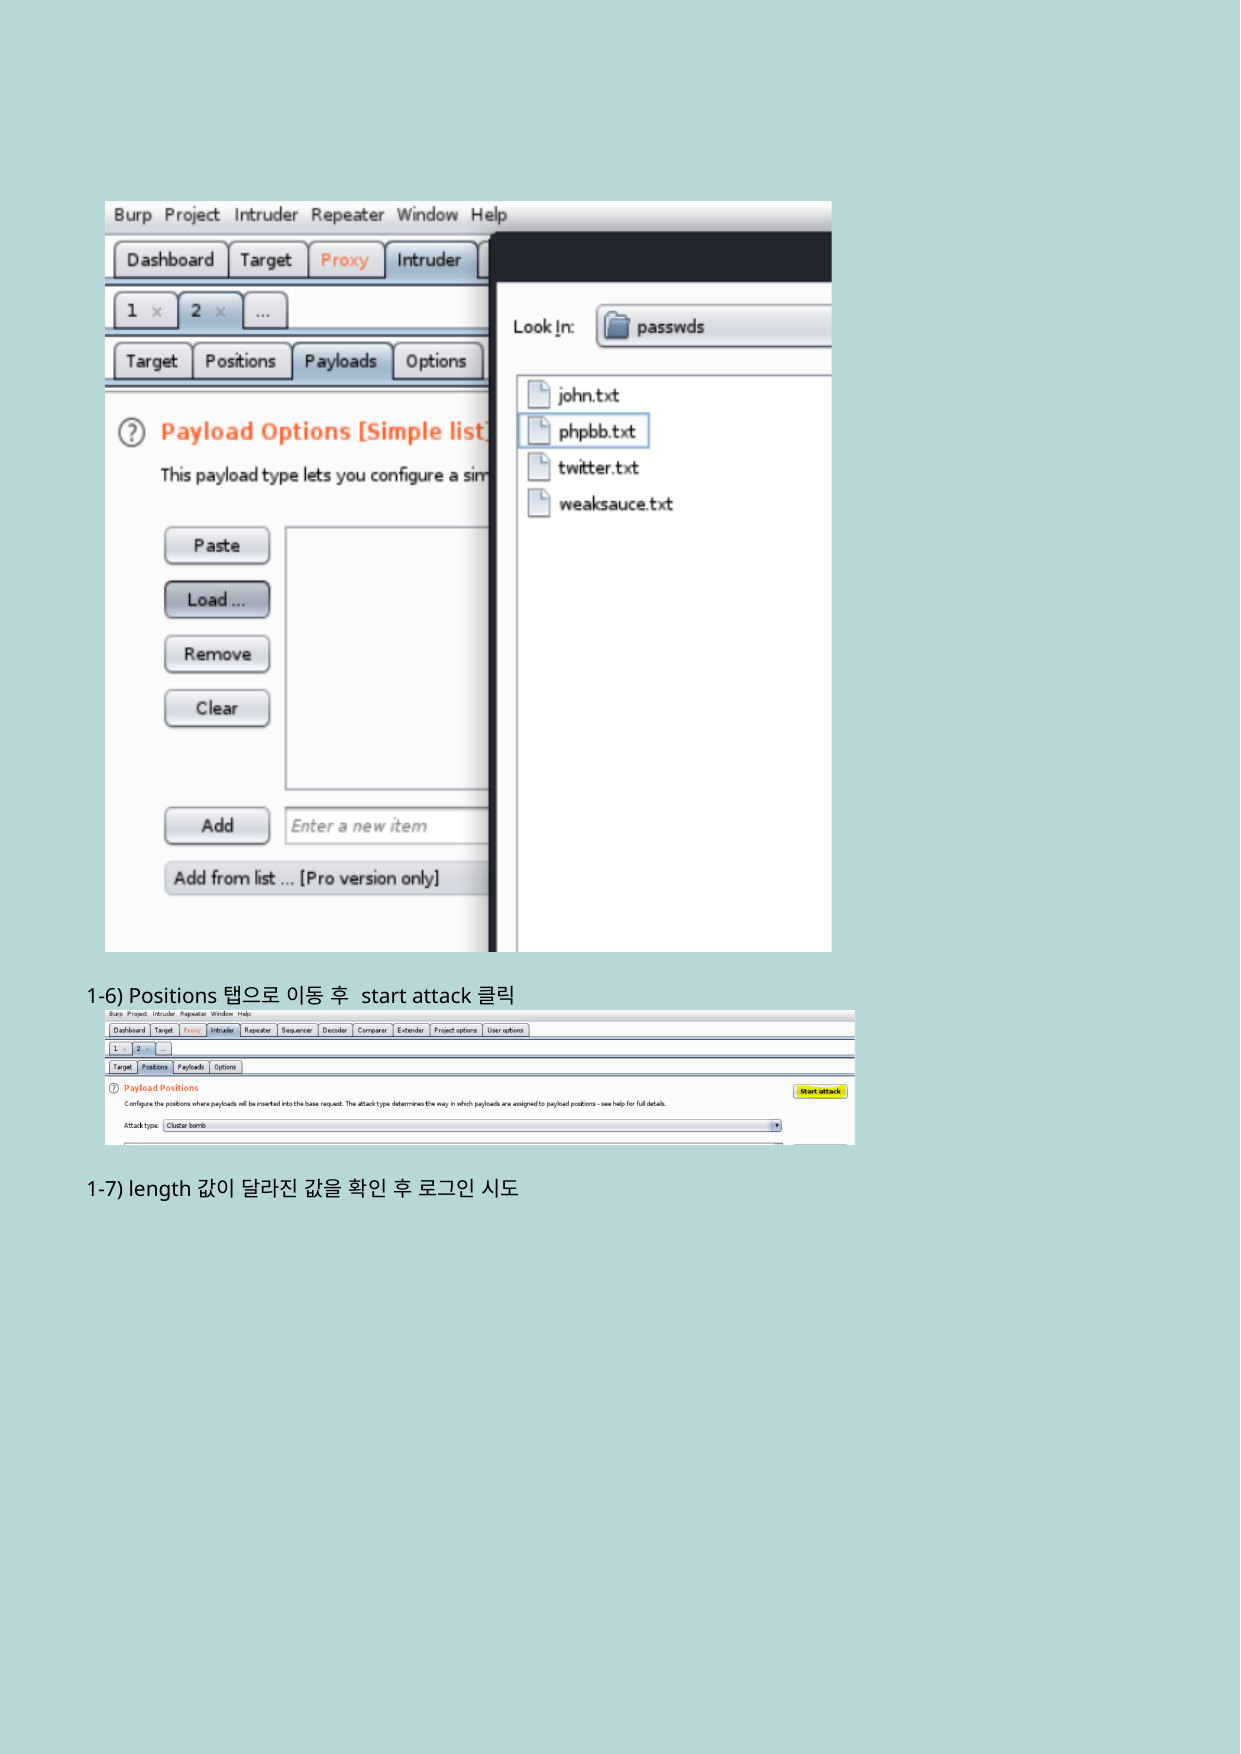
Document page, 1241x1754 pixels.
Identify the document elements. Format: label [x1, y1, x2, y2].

table_cell [75, 201, 1209, 1203]
